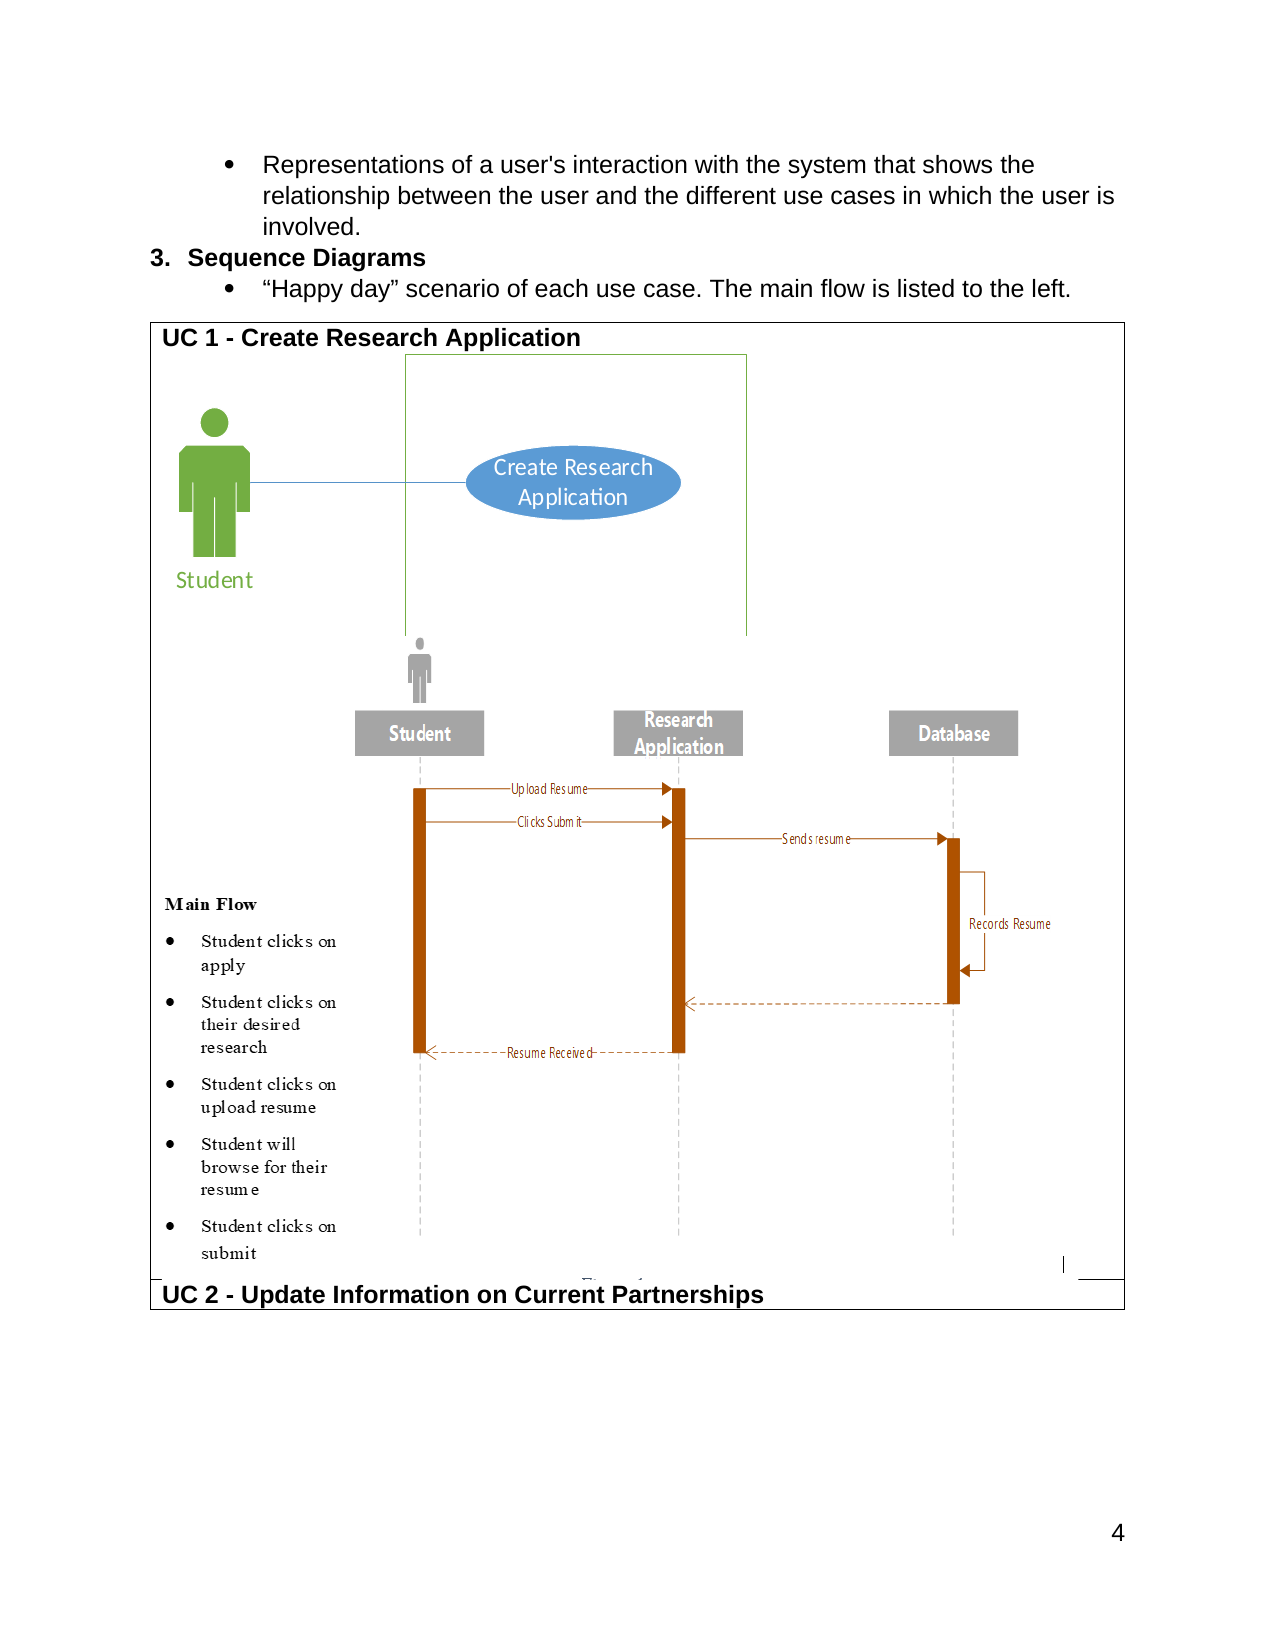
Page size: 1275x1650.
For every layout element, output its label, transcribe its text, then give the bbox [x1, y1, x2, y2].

table_header UC 1 - Create Research Application [151, 323, 1124, 1279]
list “Happy day” scenario of each use case. The main flow is listed to the left. [225, 274, 1125, 303]
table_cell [151, 1280, 1124, 1309]
list Sequence Diagrams [150, 243, 1125, 272]
list Representations of a user's interaction with the system that shows the relationship between the user and the different use cases in which the user is involved. [225, 150, 1125, 241]
picture [161, 636, 1079, 1280]
